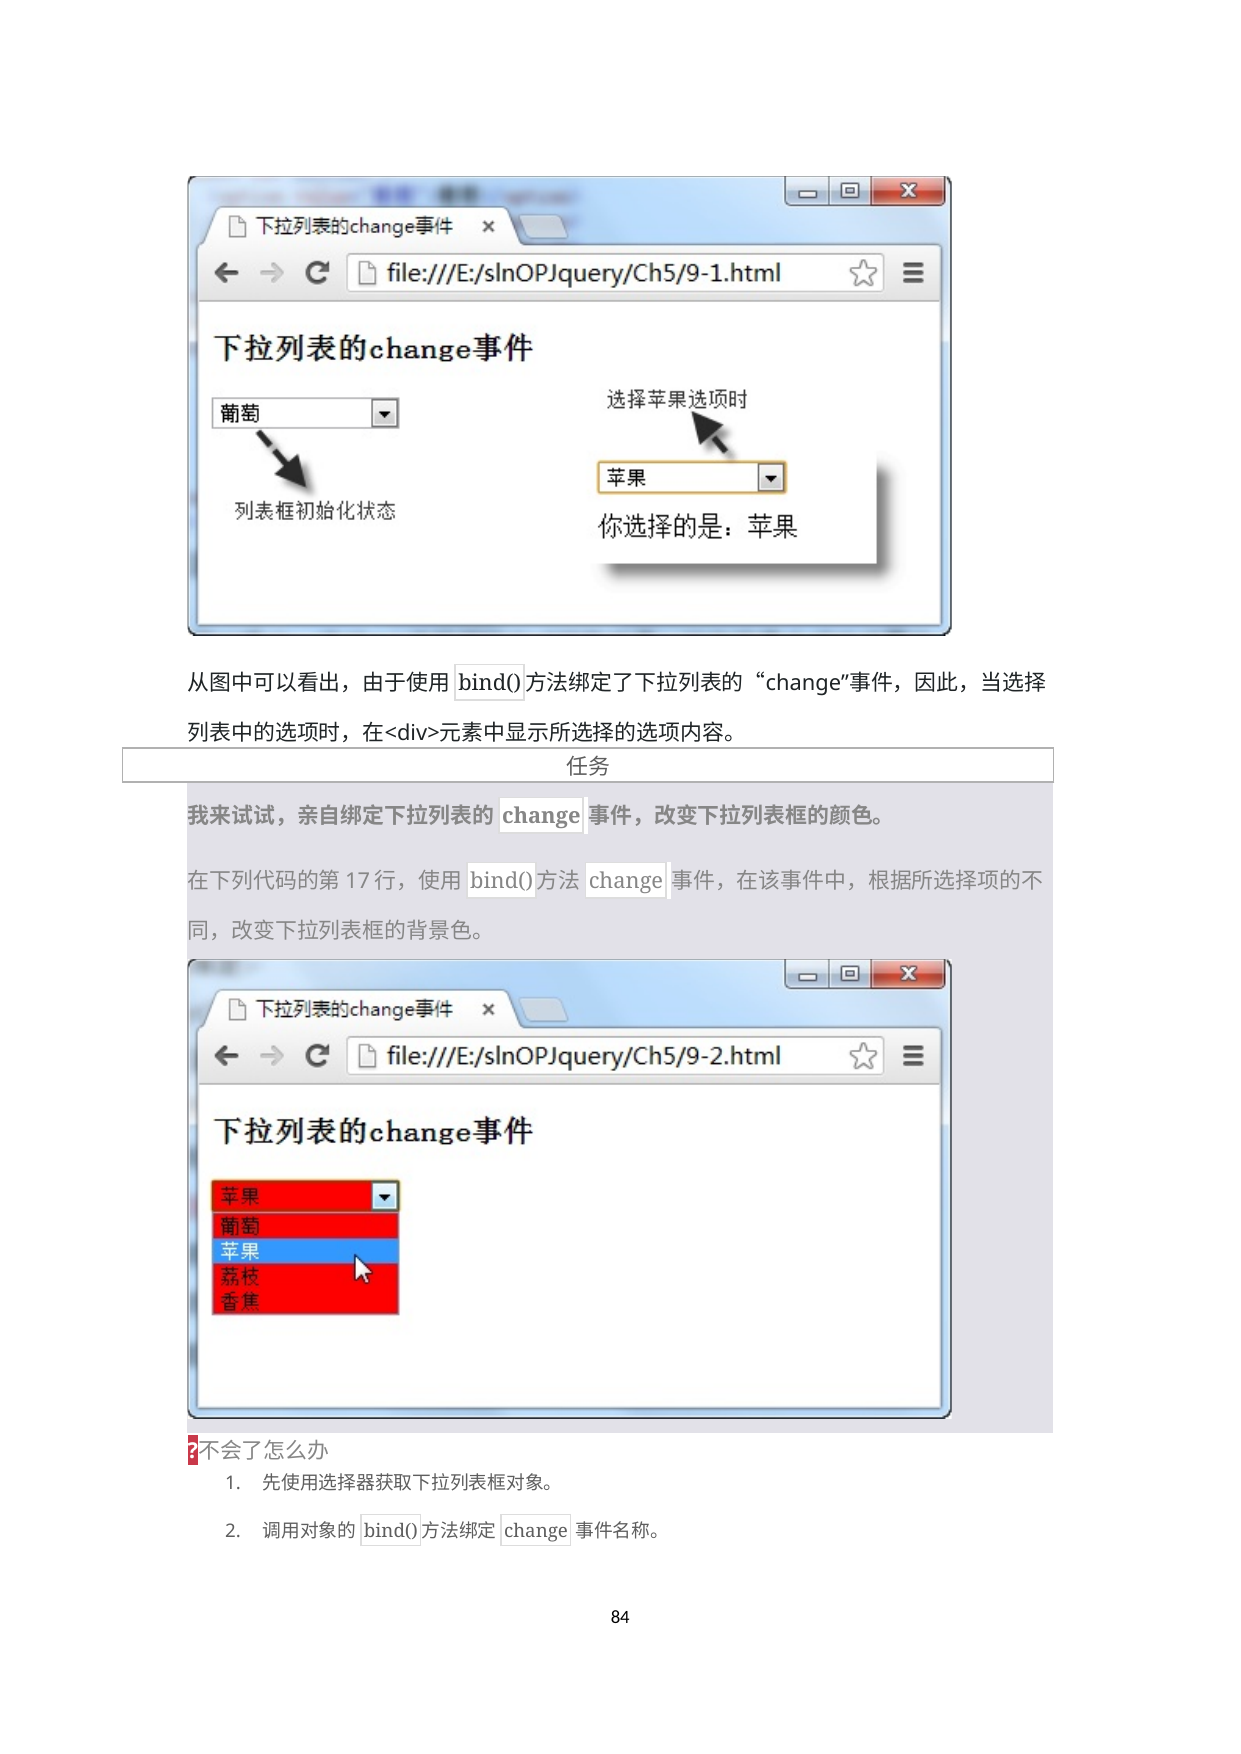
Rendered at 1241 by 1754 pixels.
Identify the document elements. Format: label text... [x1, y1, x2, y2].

picture [187, 959, 952, 1419]
text 我来试试，亲自绑定下拉列表的change事件，改变下拉列表框的颜色。 [187, 783, 1053, 848]
text 从图中可以看出，由于使用bind()方法绑定了下拉列表的“change”事件，因此，当选择列表中的选项时，在<div>元素中显示所选择的选项内容。 [187, 649, 1053, 747]
list 先使用选择器获取下拉列表框对象。 [225, 1465, 1053, 1498]
text 在下列代码的第17行，使用bind()方法change事件，在该事件中，根据所选择项的不同，改变下拉列表框的背景色。 [187, 848, 1053, 945]
picture [187, 176, 952, 636]
text ?不会了怎么办 [187, 1433, 1053, 1465]
subtitle 任务 [123, 749, 1053, 781]
list 调用对象的bind()方法绑定change事件名称。 [225, 1498, 1053, 1563]
